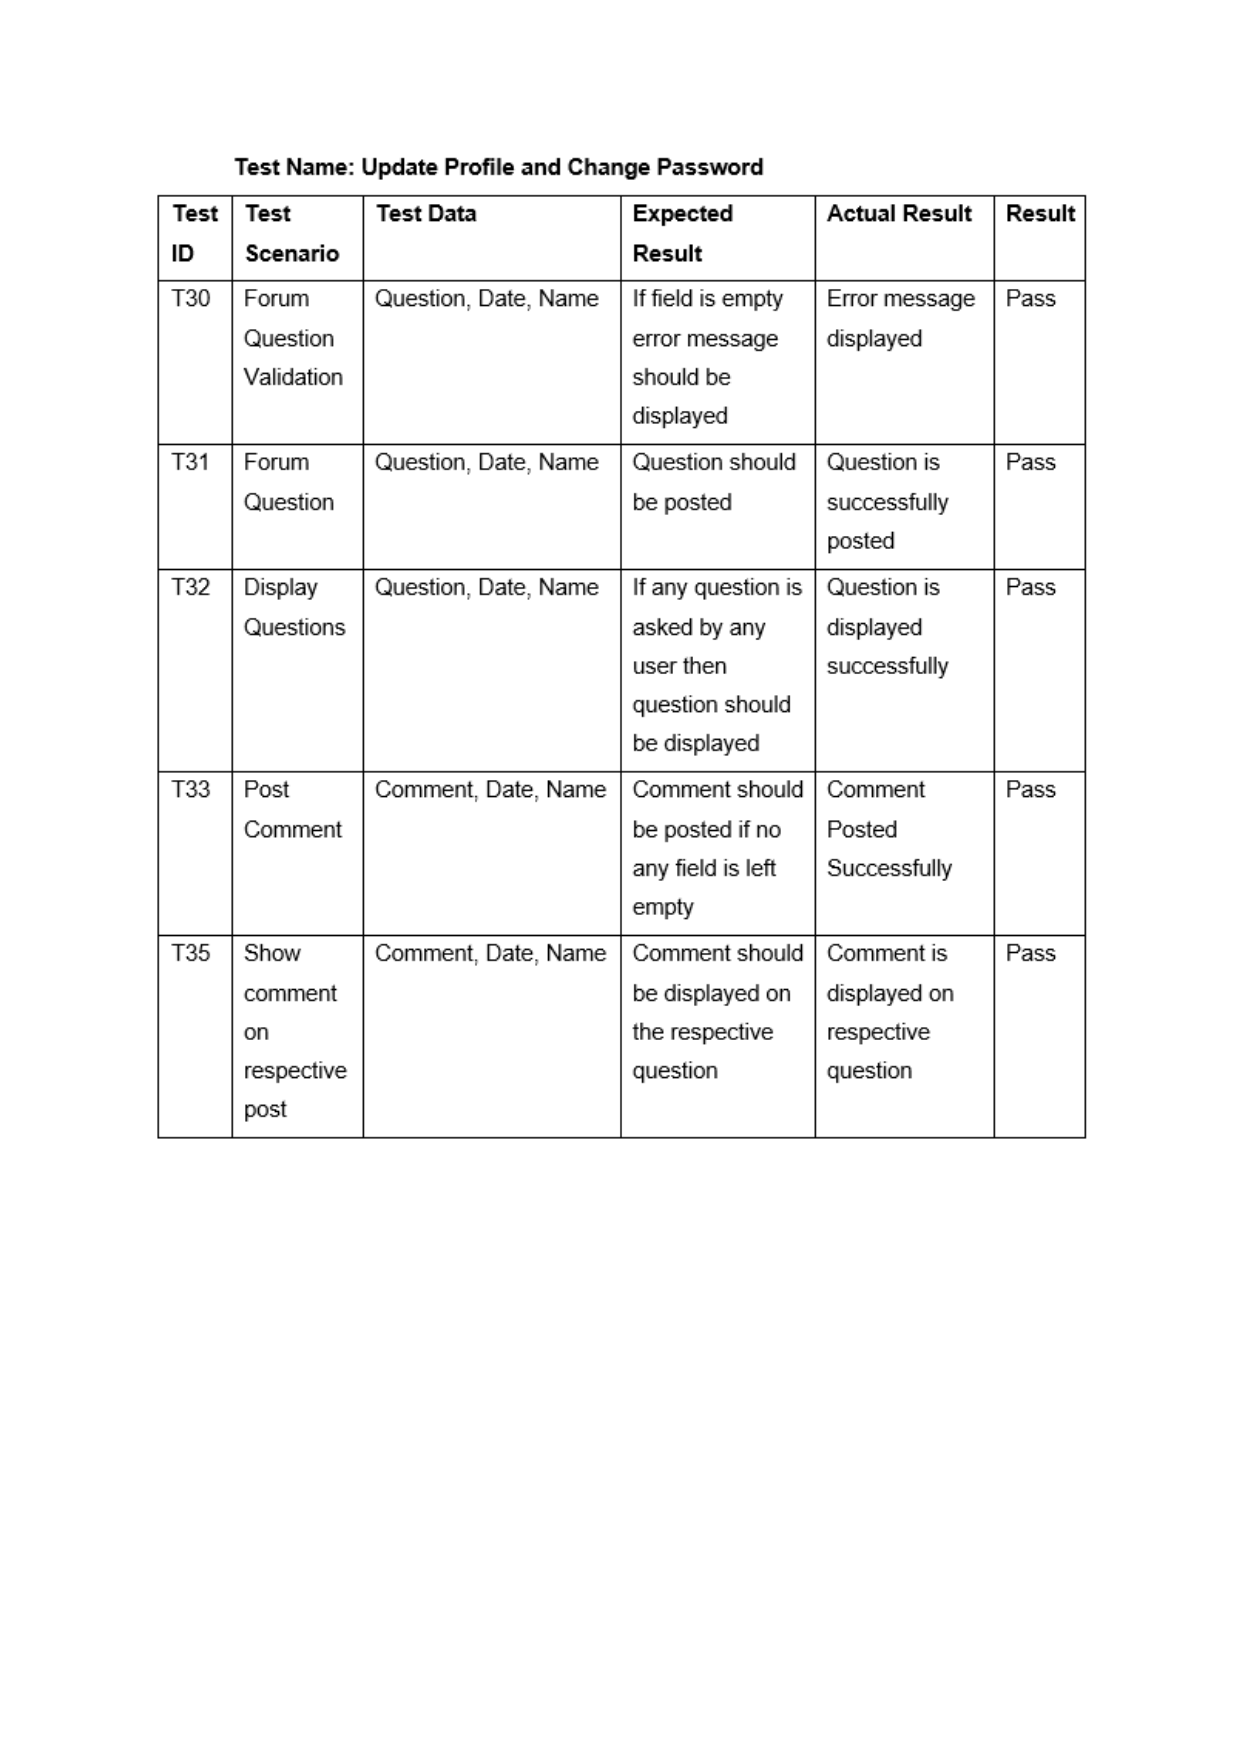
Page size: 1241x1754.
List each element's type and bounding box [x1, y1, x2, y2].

picture [150, 150, 1091, 1145]
